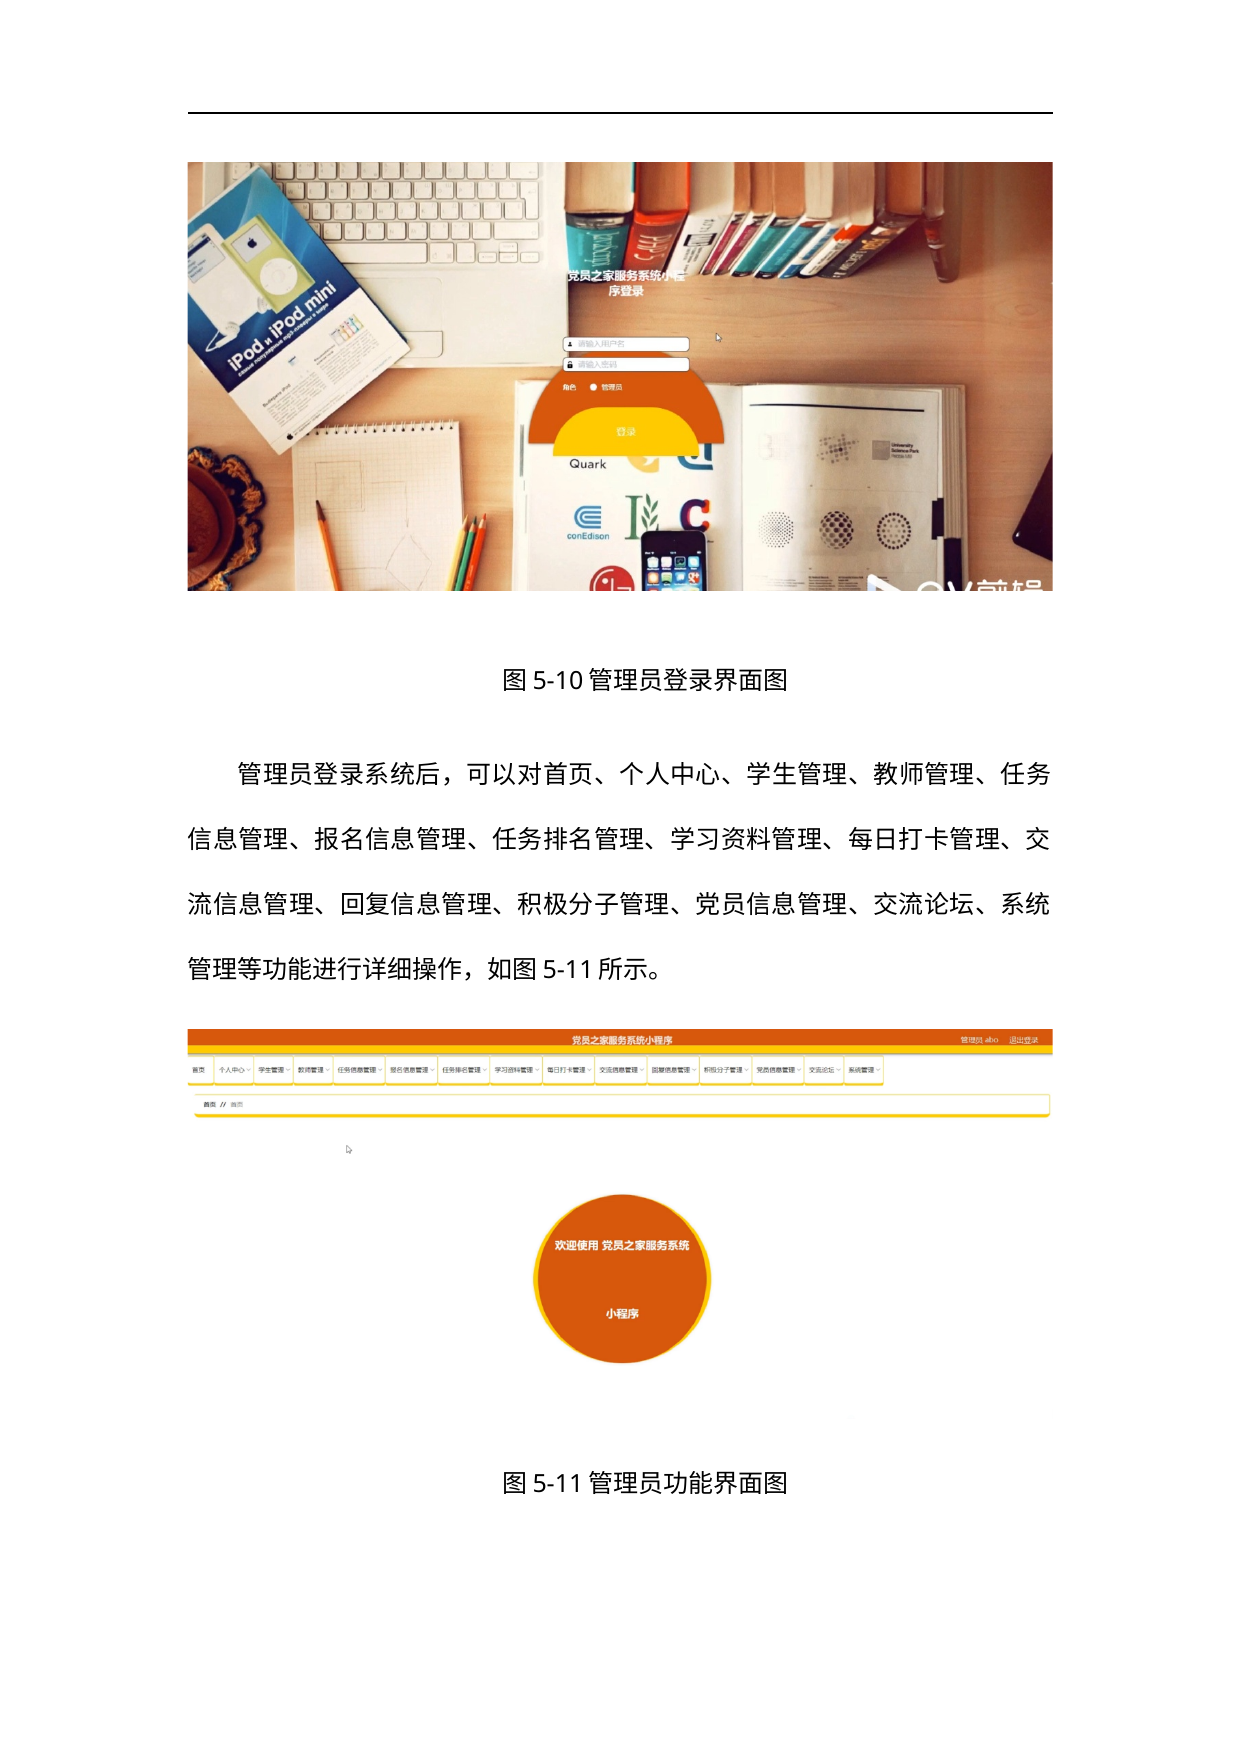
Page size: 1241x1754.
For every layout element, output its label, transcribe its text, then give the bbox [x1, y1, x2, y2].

picture [187, 162, 1053, 591]
text 图5-10管理员登录界面图 [187, 646, 1053, 711]
picture [187, 1029, 1053, 1419]
text 图5-11管理员功能界面图 [187, 1449, 1053, 1514]
text 管理员登录系统后，可以对首页、个人中心、学生管理、教师管理、任务信息管理、报名信息管理、任务排名管理、学习资料管理、每日打卡管理、交流信息管理、回复信息管理、积极分子管理、党员信息管理、交流论坛、系统管理等功能进行详细操作，如图5-11所示。 [187, 740, 1053, 1000]
